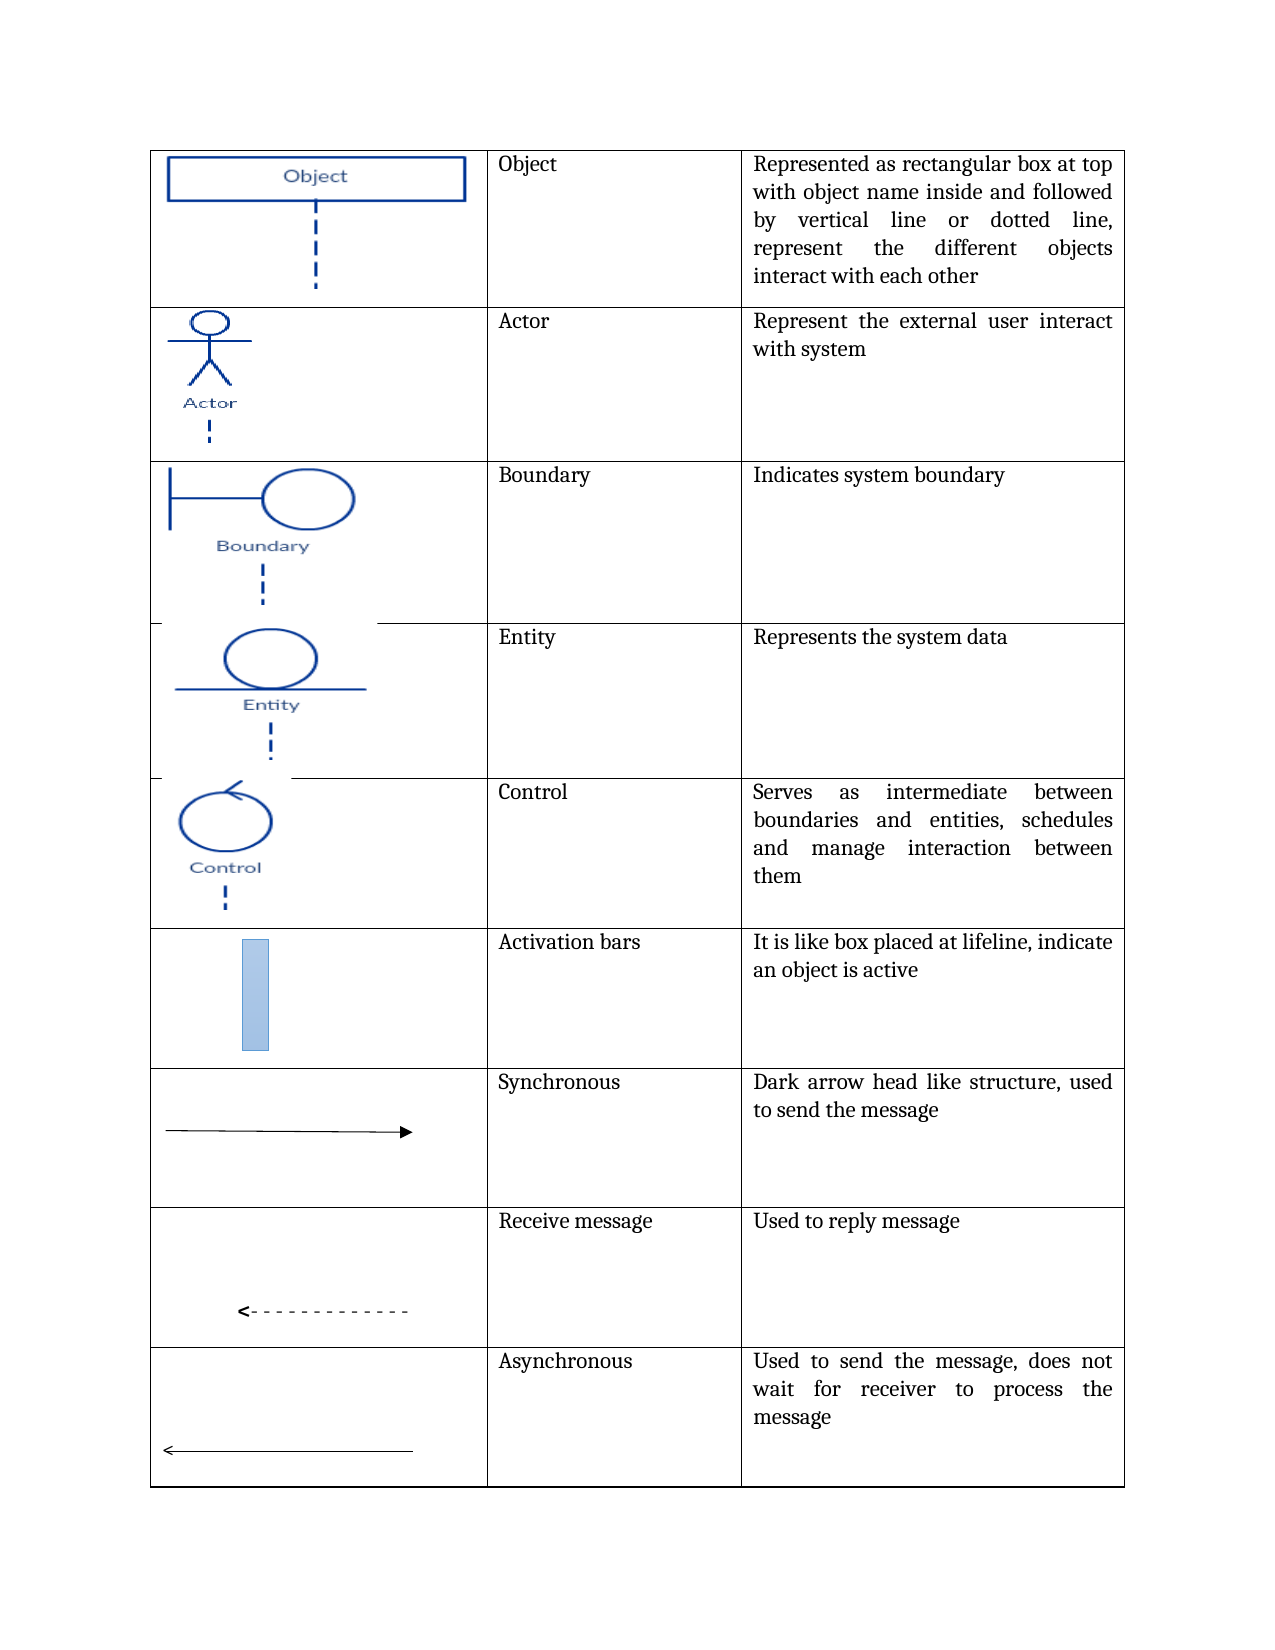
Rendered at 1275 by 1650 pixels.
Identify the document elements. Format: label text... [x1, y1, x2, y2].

table_cell Indicates system boundary [742, 462, 1124, 622]
table_cell [151, 779, 487, 928]
table_cell Control [488, 779, 741, 928]
table_cell [151, 462, 487, 622]
table_cell Asynchronous [488, 1348, 741, 1486]
table_cell [151, 929, 487, 1068]
table_cell It is like box placed at lifeline, indicate an object is active [742, 929, 1124, 1068]
table_cell Activation bars [488, 929, 741, 1068]
table_cell Dark arrow head like structure, used to send the message [742, 1069, 1124, 1207]
table_cell Boundary [488, 462, 741, 622]
picture [161, 308, 275, 443]
table_cell [151, 308, 487, 461]
table_cell [151, 151, 487, 307]
table_cell [151, 624, 487, 778]
table_cell [151, 1069, 487, 1207]
table_cell Used to send the message, does not wait for receiver to process the message [742, 1348, 1124, 1486]
table_cell Represented as rectangular box at top with object name inside and followed by vertical line or dotted line, represent the different objects interact with each other [742, 151, 1124, 307]
picture [161, 778, 292, 910]
table_cell Actor [488, 308, 741, 461]
picture [161, 151, 476, 289]
table_cell Serves as intermediate between boundaries and entities, schedules and manage interaction between them [742, 779, 1124, 928]
table_cell Object [488, 151, 741, 307]
picture [161, 462, 370, 605]
table_cell Represents the system data [742, 624, 1124, 778]
table_cell Synchronous [488, 1069, 741, 1207]
table_cell Represent the external user interact with system [742, 308, 1124, 461]
table_cell < [151, 1348, 487, 1486]
table_cell Used to reply message [742, 1208, 1124, 1347]
table_cell Entity [488, 624, 741, 778]
picture [161, 623, 378, 760]
table_cell Receive message [488, 1208, 741, 1347]
table_cell <- - - - - - - - - - - - - [151, 1208, 487, 1347]
